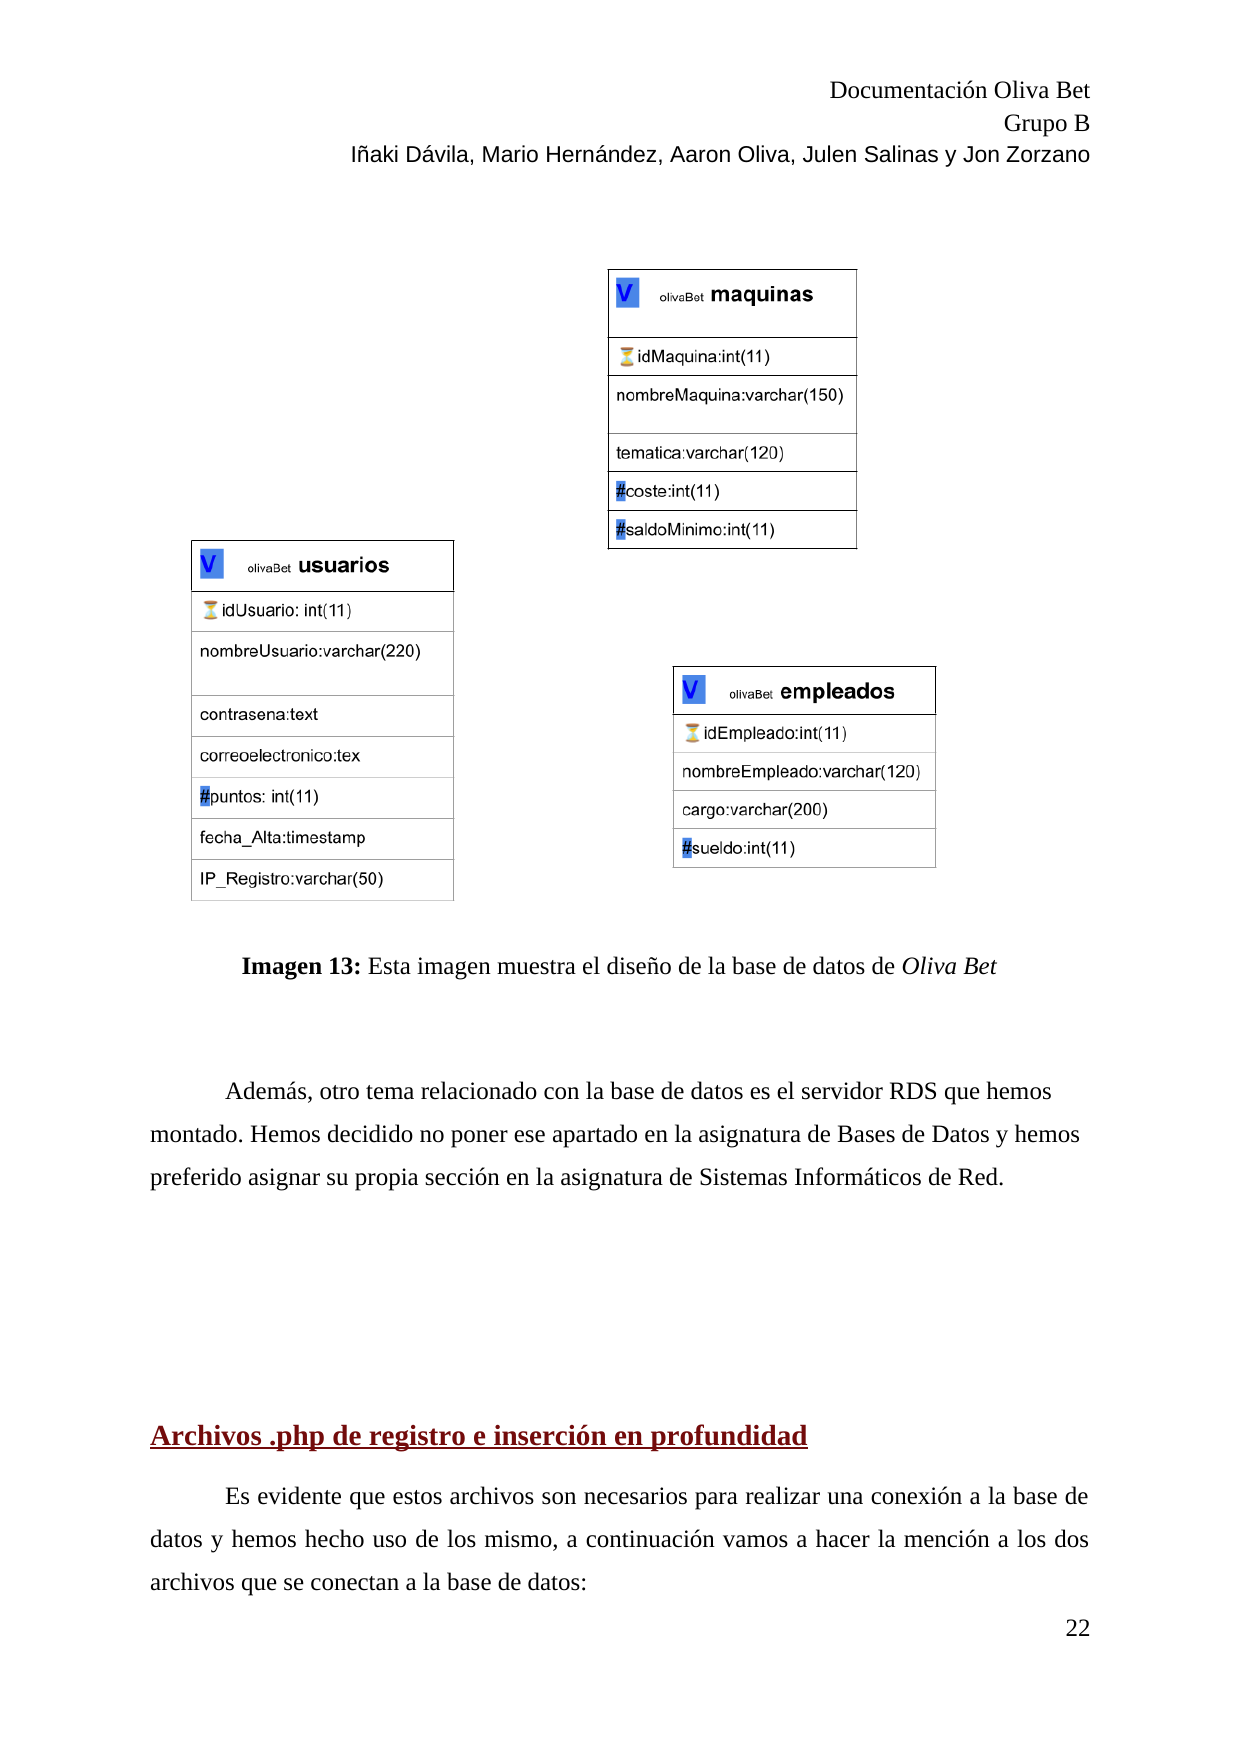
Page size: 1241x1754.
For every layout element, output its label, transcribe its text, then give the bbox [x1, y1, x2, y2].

text Imagen 13: Esta imagen muestra el diseño de la base de datos de Oliva Bet [150, 951, 1090, 979]
subtitle Archivos .php de registro e inserción en profundidad [150, 1418, 1090, 1452]
picture [151, 213, 1092, 937]
text Es evidente que estos archivos son necesarios para realizar una conexión a la base de datos y hemos hecho uso de los mismo, a continuación vamos a hacer la mención a los dos archivos que se conectan a la base de datos: [150, 1481, 1090, 1596]
text Además, otro tema relacionado con la base de datos es el servidor RDS que hemos montado. Hemos decidido no poner ese apartado en la asignatura de Bases de Datos y hemos preferido asignar su propia sección en la asignatura de Sistemas Informáticos de Red. [150, 1076, 1090, 1191]
